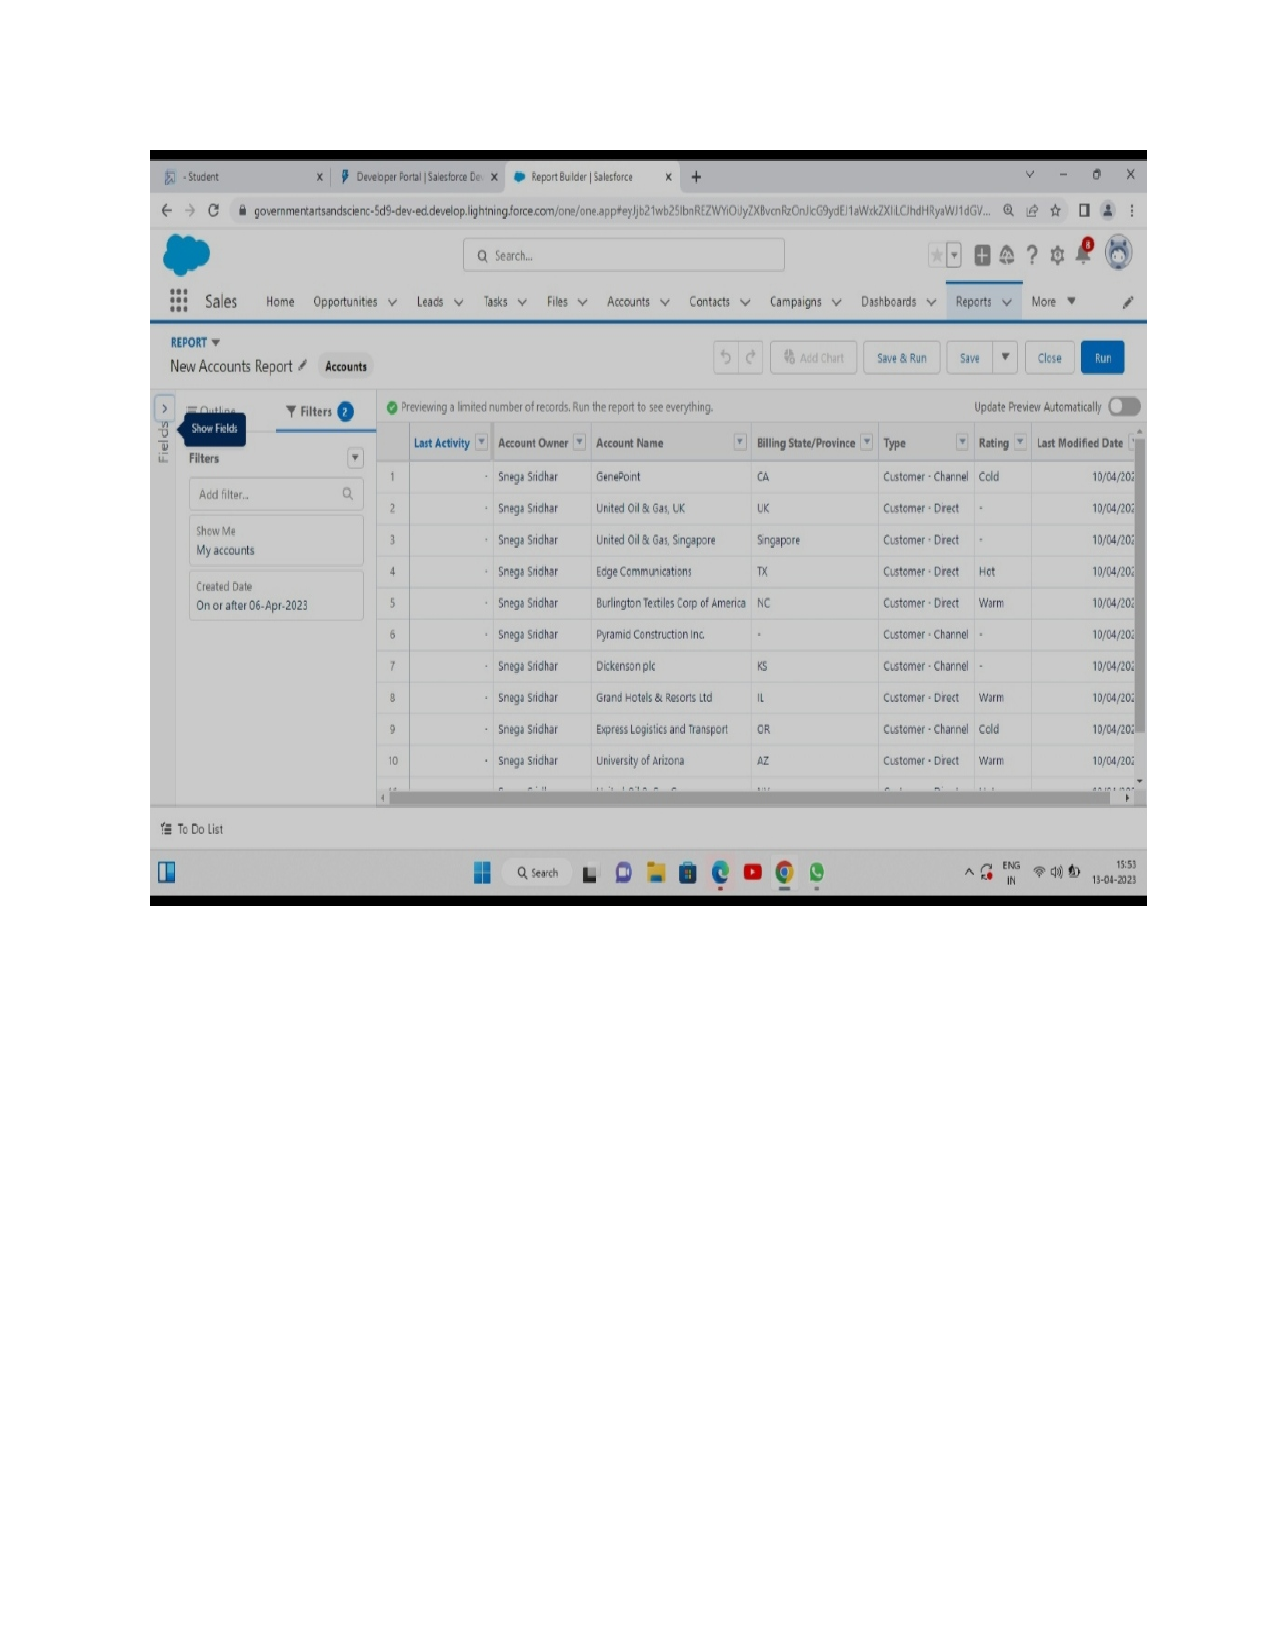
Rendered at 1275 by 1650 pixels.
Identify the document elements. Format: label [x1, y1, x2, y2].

picture [150, 150, 1147, 906]
